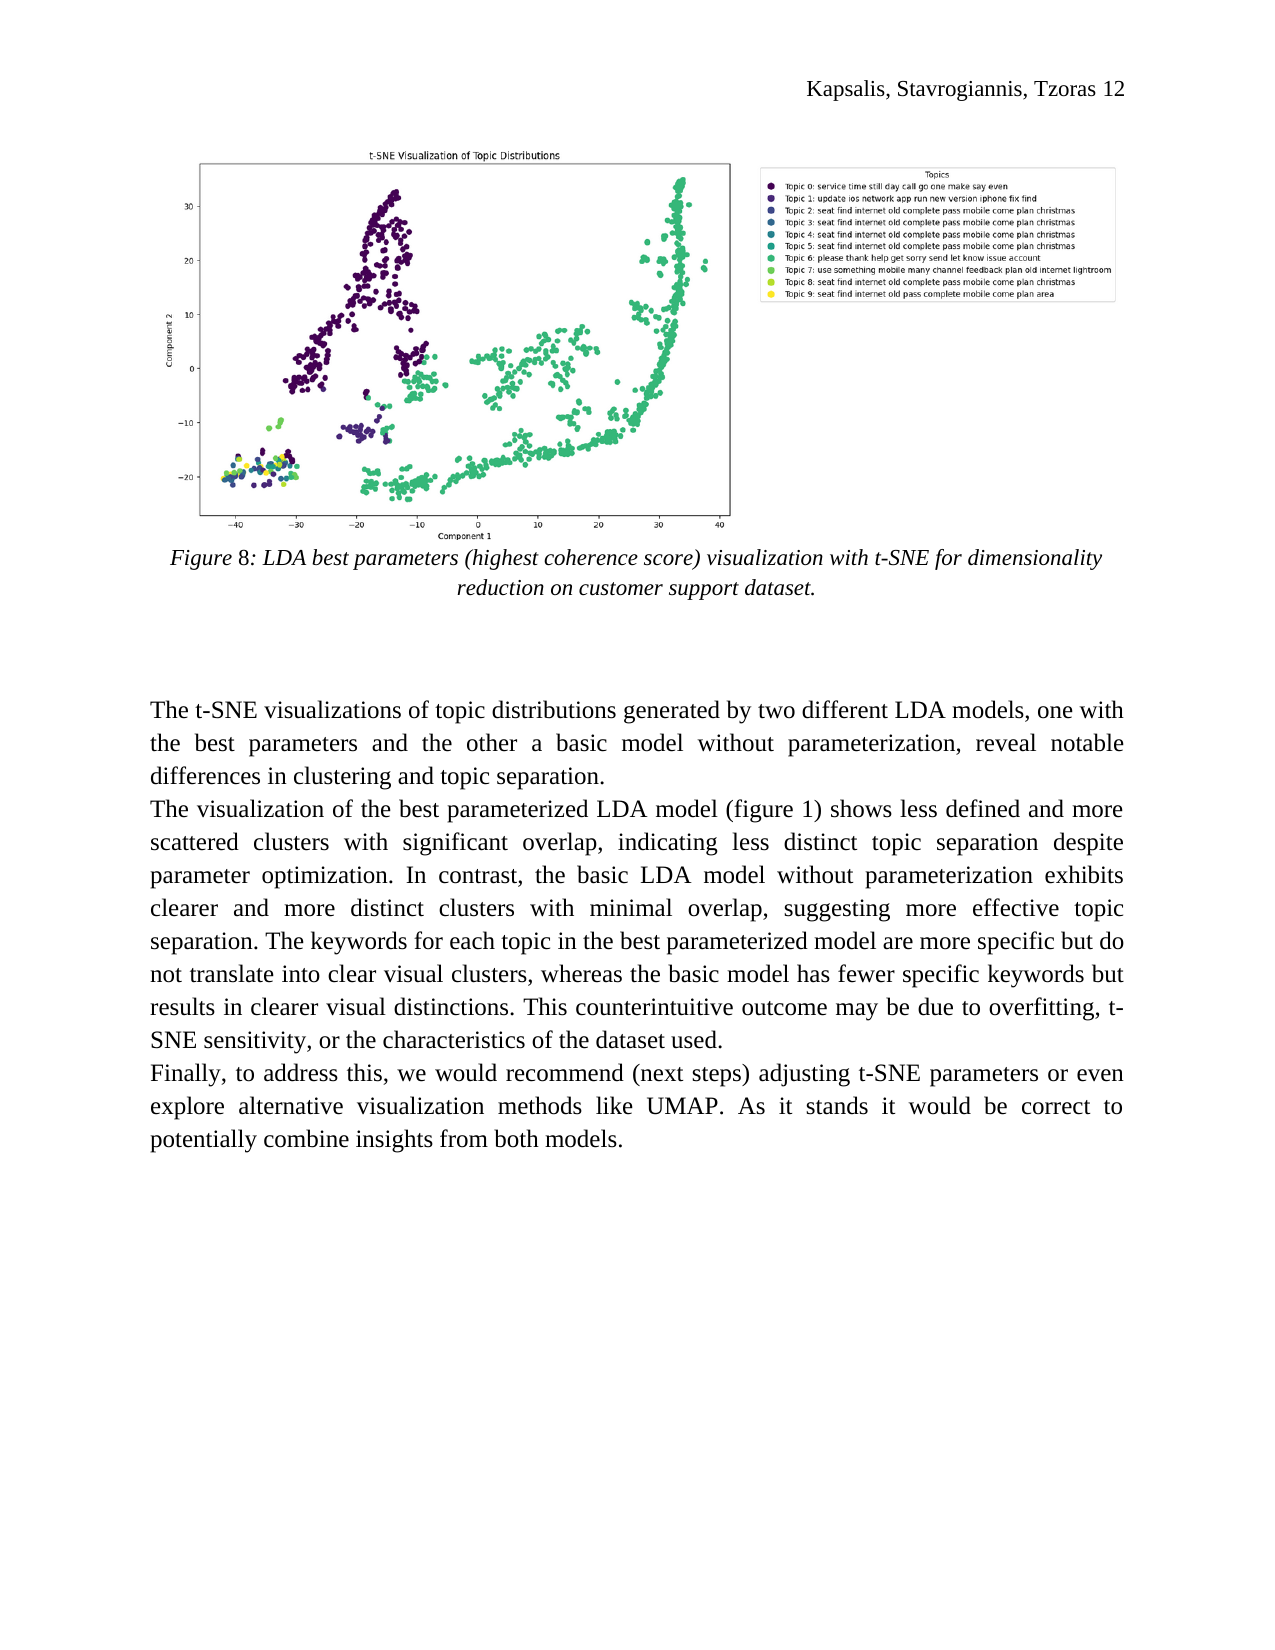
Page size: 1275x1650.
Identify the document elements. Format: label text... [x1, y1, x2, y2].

text Finally, to address this, we would recommend (next steps) adjusting t-SNE parameters or even explore alternative visualization methods like UMAP. As it stands it would be correct to potentially combine insights from both models. [150, 1058, 1125, 1153]
text The t-SNE visualizations of topic distributions generated by two different LDA models, one with the best parameters and the other a basic model without parameterization, reveal notable differences in clustering and topic separation. [150, 695, 1125, 790]
picture [150, 150, 1125, 540]
text Figure 8: LDA best parameters (highest coherence score) visualization with t-SNE for dimensionality reduction on customer support dataset. [150, 544, 1125, 600]
text The visualization of the best parameterized LDA model (figure 1) shows less defined and more scattered clusters with significant overlap, indicating less distinct topic separation despite parameter optimization. In contrast, the basic LDA model without parameterization exhibits clearer and more distinct clusters with minimal overlap, suggesting more effective topic separation. The keywords for each topic in the best parameterized model are more specific but do not translate into clear visual clusters, whereas the basic model has fewer specific keywords but results in clearer visual distinctions. This counterintuitive outcome may be due to overfitting, t-SNE sensitivity, or the characteristics of the dataset used. [150, 794, 1125, 1054]
